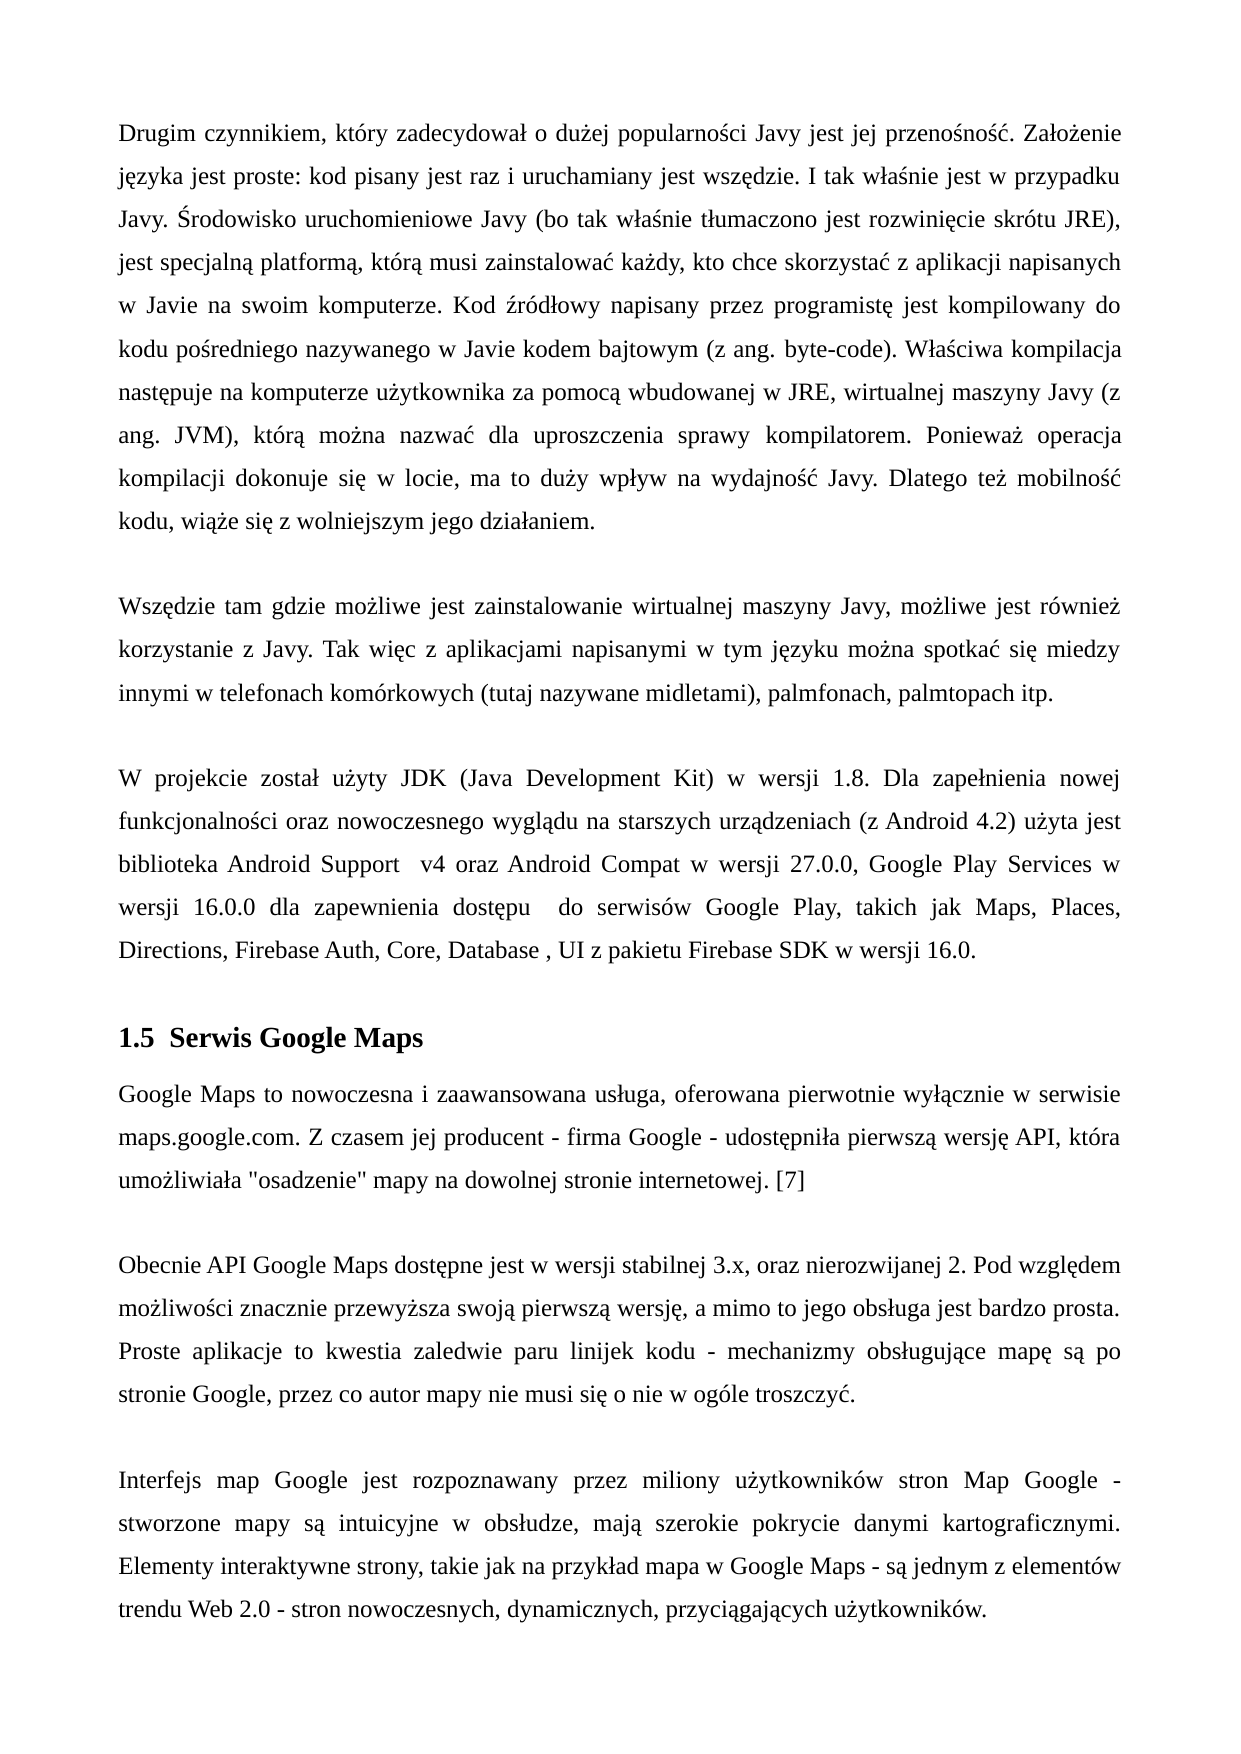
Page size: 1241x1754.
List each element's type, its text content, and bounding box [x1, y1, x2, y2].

text W projekcie został użyty JDK (Java Development Kit) w wersji 1.8. Dla zapełnienia nowej funkcjonalności oraz nowoczesnego wyglądu na starszych urządzeniach (z Android 4.2) użyta jest biblioteka Android Support v4 oraz Android Compat w wersji 27.0.0, Google Play Services w wersji 16.0.0 dla zapewnienia dostępu do serwisów Google Play, takich jak Maps, Places, Directions, Firebase Auth, Core, Database , UI z pakietu Firebase SDK w wersji 16.0. [118, 763, 1122, 964]
text Interfejs map Google jest rozpoznawany przez miliony użytkowników stron Map Google - stworzone mapy są intuicyjne w obsłudze, mają szerokie pokrycie danymi kartograficznymi. Elementy interaktywne strony, takie jak na przykład mapa w Google Maps - są jednym z elementów trendu Web 2.0 - stron nowoczesnych, dynamicznych, przyciągających użytkowników. [118, 1465, 1122, 1623]
text Drugim czynnikiem, który zadecydował o dużej popularności Javy jest jej przenośność. Założenie języka jest proste: kod pisany jest raz i uruchamiany jest wszędzie. I tak właśnie jest w przypadku Javy. Środowisko uruchomieniowe Javy (bo tak właśnie tłumaczono jest rozwinięcie skrótu JRE), jest specjalną platformą, którą musi zainstalować każdy, kto chce skorzystać z aplikacji napisanych w Javie na swoim komputerze. Kod źródłowy napisany przez programistę jest kompilowany do kodu pośredniego nazywanego w Javie kodem bajtowym (z ang. byte-code). Właściwa kompilacja następuje na komputerze użytkownika za pomocą wbudowanej w JRE, wirtualnej maszyny Javy (z ang. JVM), którą można nazwać dla uproszczenia sprawy kompilatorem. Ponieważ operacja kompilacji dokonuje się w locie, ma to duży wpływ na wydajność Javy. Dlatego też mobilność kodu, wiąże się z wolniejszym jego działaniem. [118, 118, 1122, 535]
text 1.5 Serwis Google Maps [118, 1020, 1122, 1054]
text Obecnie API Google Maps dostępne jest w wersji stabilnej 3.x, oraz nierozwijanej 2. Pod względem możliwości znacznie przewyższa swoją pierwszą wersję, a mimo to jego obsługa jest bardzo prosta. Proste aplikacje to kwestia zaledwie paru linijek kodu - mechanizmy obsługujące mapę są po stronie Google, przez co autor mapy nie musi się o nie w ogóle troszczyć. [118, 1250, 1122, 1408]
text Google Maps to nowoczesna i zaawansowana usługa, oferowana pierwotnie wyłącznie w serwisie maps.google.com. Z czasem jej producent - firma Google - udostępniła pierwszą wersję API, która umożliwiała "osadzenie" mapy na dowolnej stronie internetowej. [7] [118, 1079, 1122, 1194]
text Wszędzie tam gdzie możliwe jest zainstalowanie wirtualnej maszyny Javy, możliwe jest również korzystanie z Javy. Tak więc z aplikacjami napisanymi w tym języku można spotkać się miedzy innymi w telefonach komórkowych (tutaj nazywane midletami), palmfonach, palmtopach itp. [118, 591, 1122, 706]
